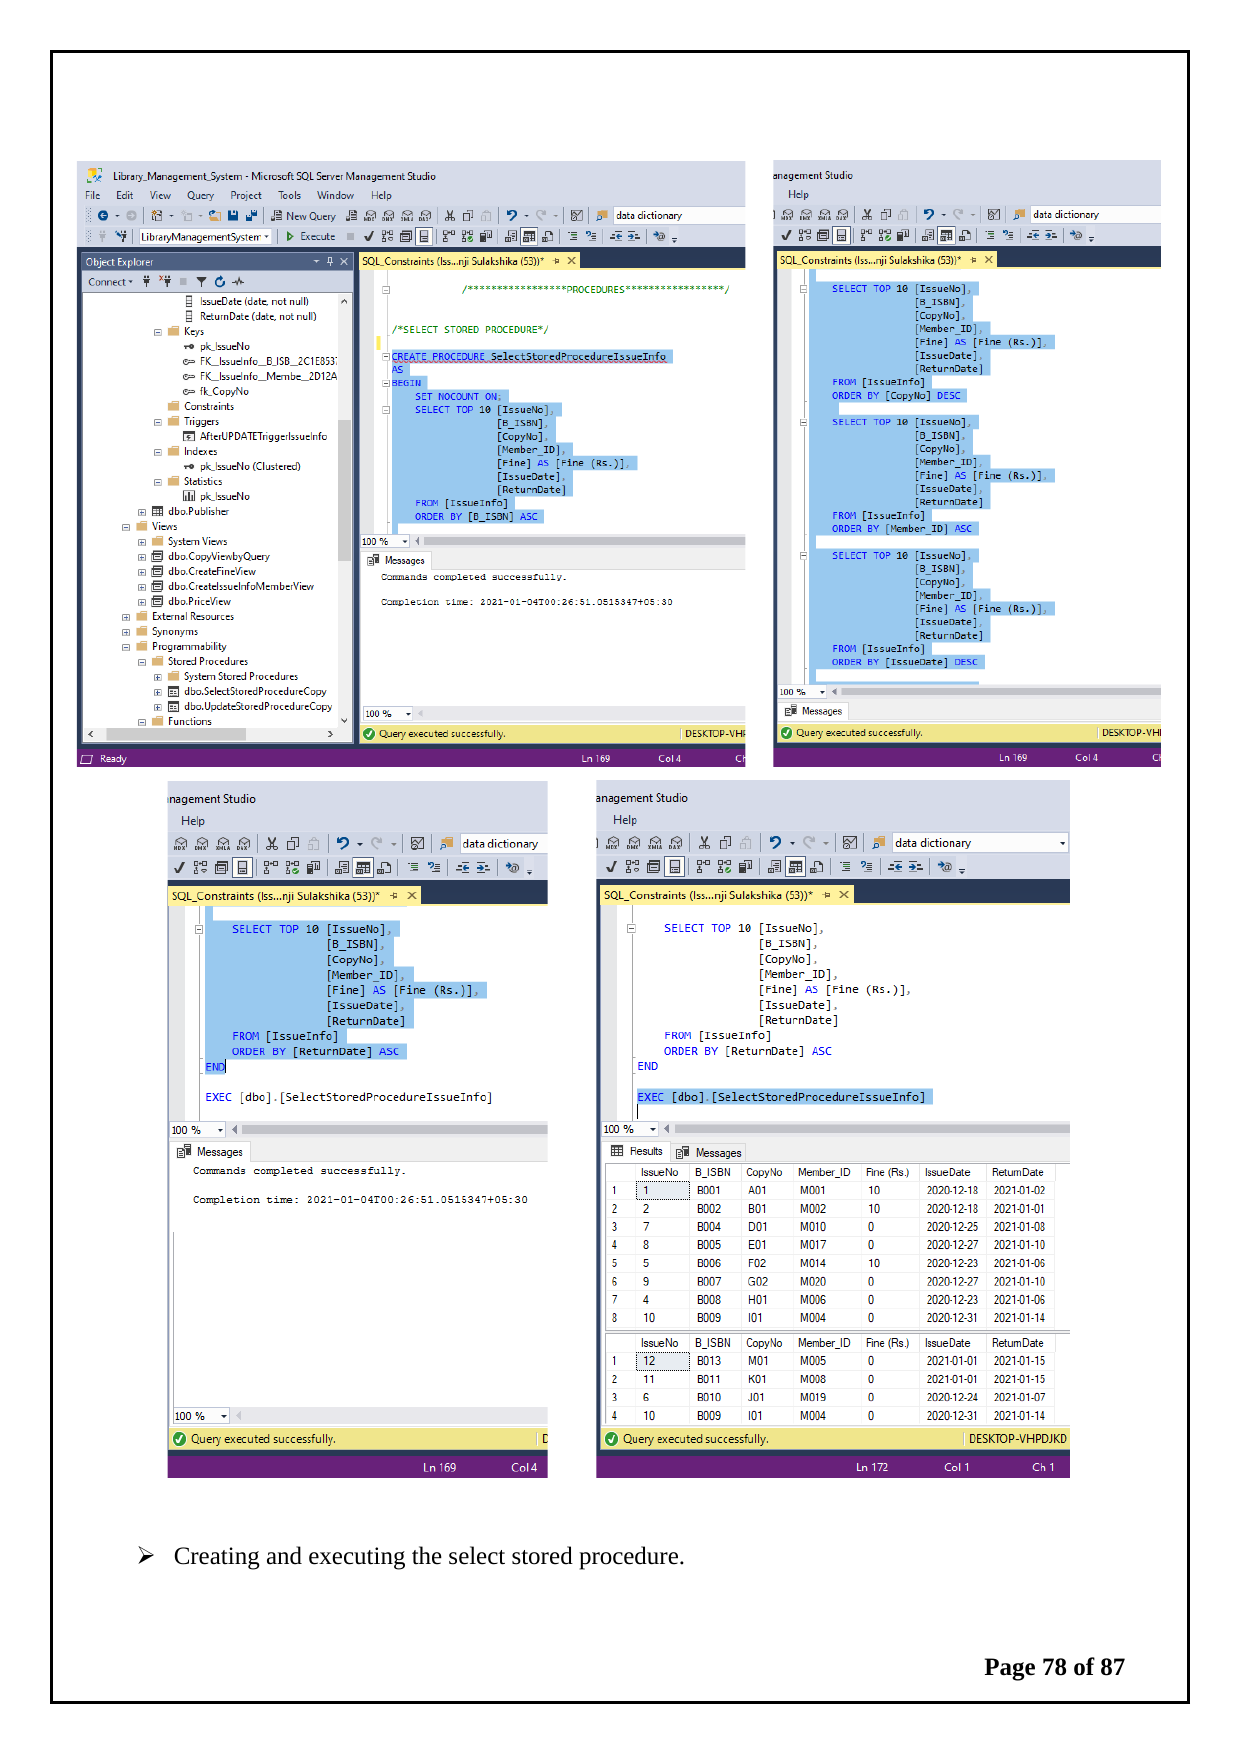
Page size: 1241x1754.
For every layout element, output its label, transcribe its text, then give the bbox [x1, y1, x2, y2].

picture [773, 160, 1161, 767]
picture [596, 780, 1070, 1478]
list Creating and executing the select stored procedure. [136, 1541, 1125, 1569]
picture [167, 781, 548, 1478]
picture [76, 161, 746, 767]
